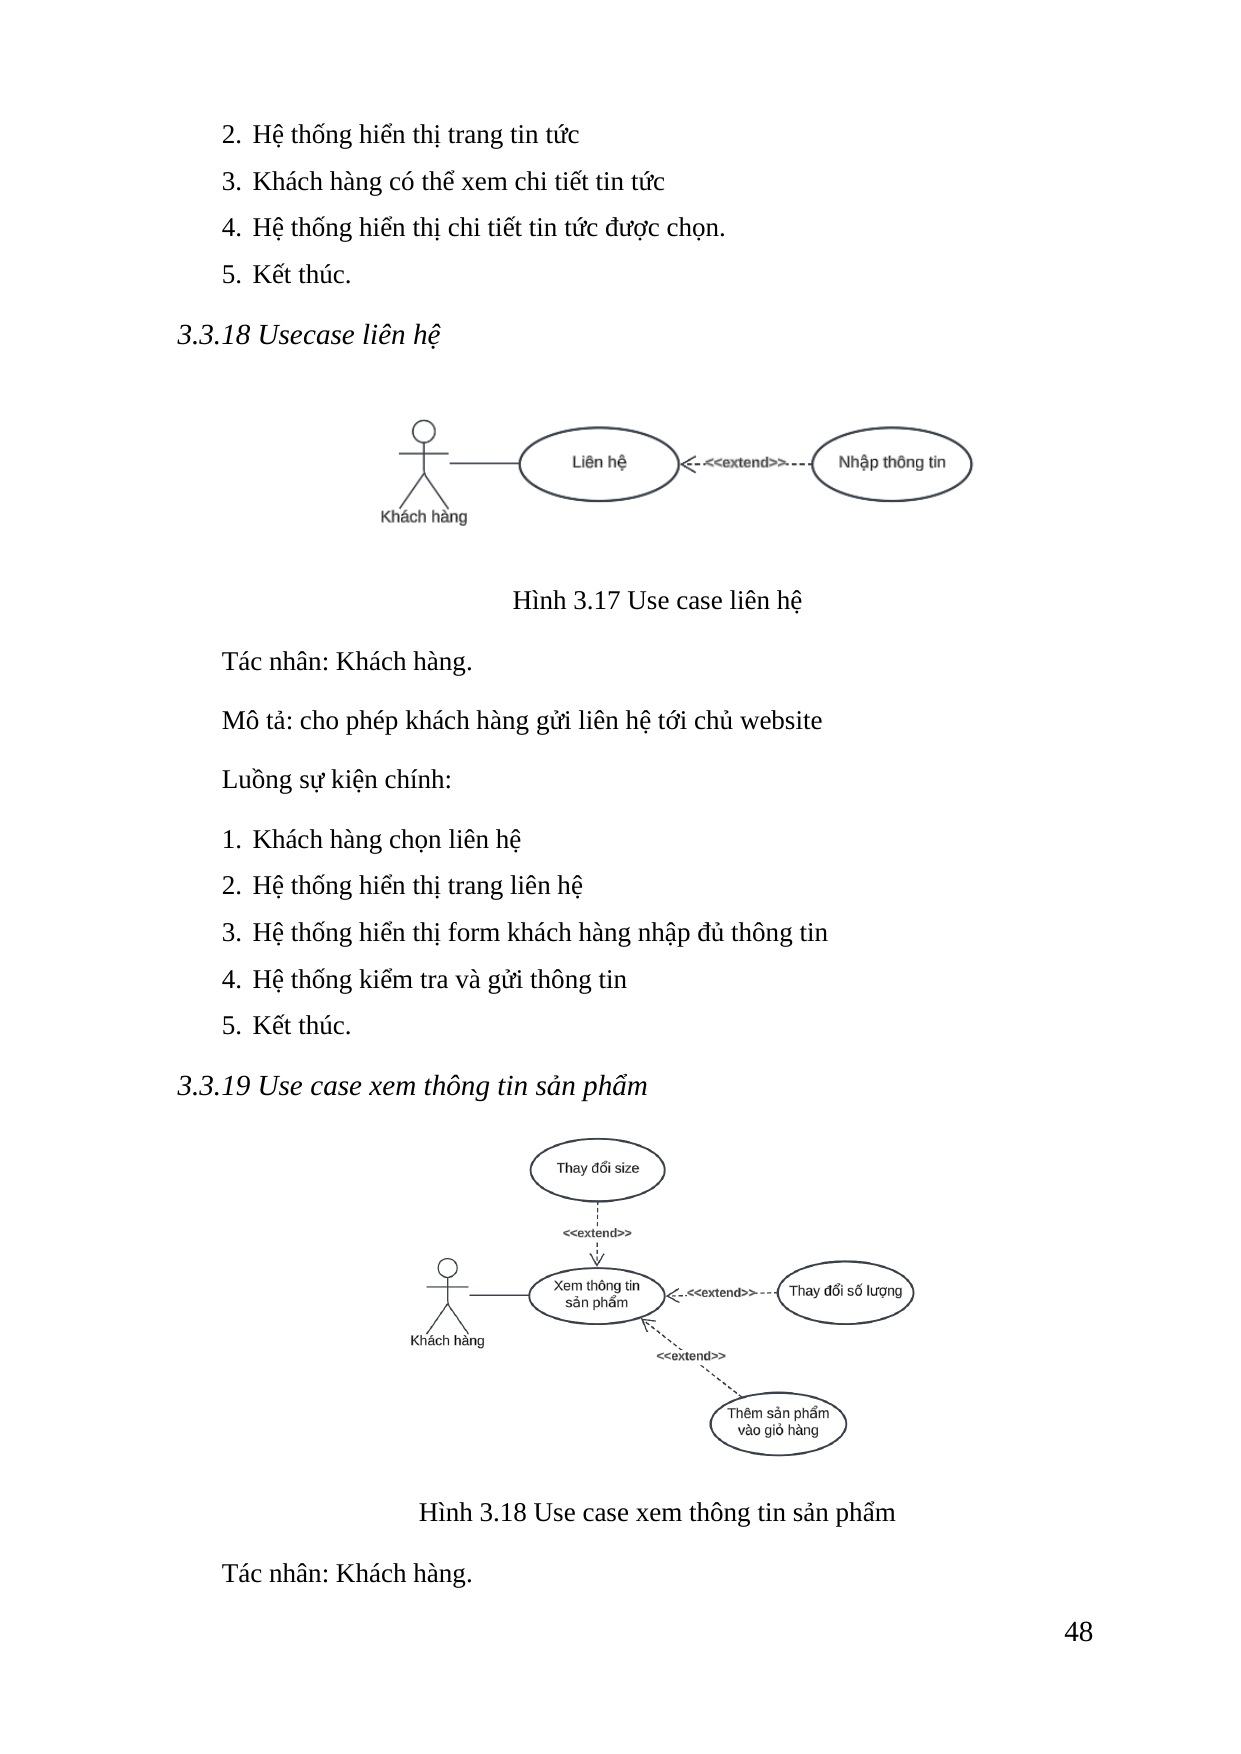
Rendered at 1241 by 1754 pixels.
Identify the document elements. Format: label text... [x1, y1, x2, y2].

list Hệ thống hiển thị trang liên hệ [177, 869, 1122, 901]
list Khách hàng chọn liên hệ [177, 823, 1122, 854]
text Hình 3.18 Use case xem thông tin sản phẩm [177, 1496, 1093, 1527]
list Hệ thống hiển thị form khách hàng nhập đủ thông tin [177, 916, 1122, 947]
list Kết thúc. [177, 258, 1122, 289]
text Usecase liên hệ [177, 317, 1122, 351]
list Hệ thống hiển thị trang tin tức [177, 118, 1122, 149]
list Hệ thống kiểm tra và gửi thông tin [177, 963, 1122, 994]
picture [318, 367, 996, 554]
list Khách hàng có thể xem chi tiết tin tức [177, 165, 1122, 196]
text Luồng sự kiện chính: [177, 763, 1122, 795]
text Tác nhân: Khách hàng. [177, 1557, 1122, 1589]
list Kết thúc. [177, 1009, 1122, 1041]
text Mô tả: cho phép khách hàng gửi liên hệ tới chủ website [177, 704, 1122, 736]
text Use case xem thông tin sản phẩm [177, 1068, 1122, 1102]
picture [384, 1118, 931, 1467]
list Hệ thống hiển thị chi tiết tin tức được chọn. [177, 211, 1122, 243]
text Hình 3.17 Use case liên hệ [177, 584, 1093, 615]
text Tác nhân: Khách hàng. [177, 645, 1122, 676]
